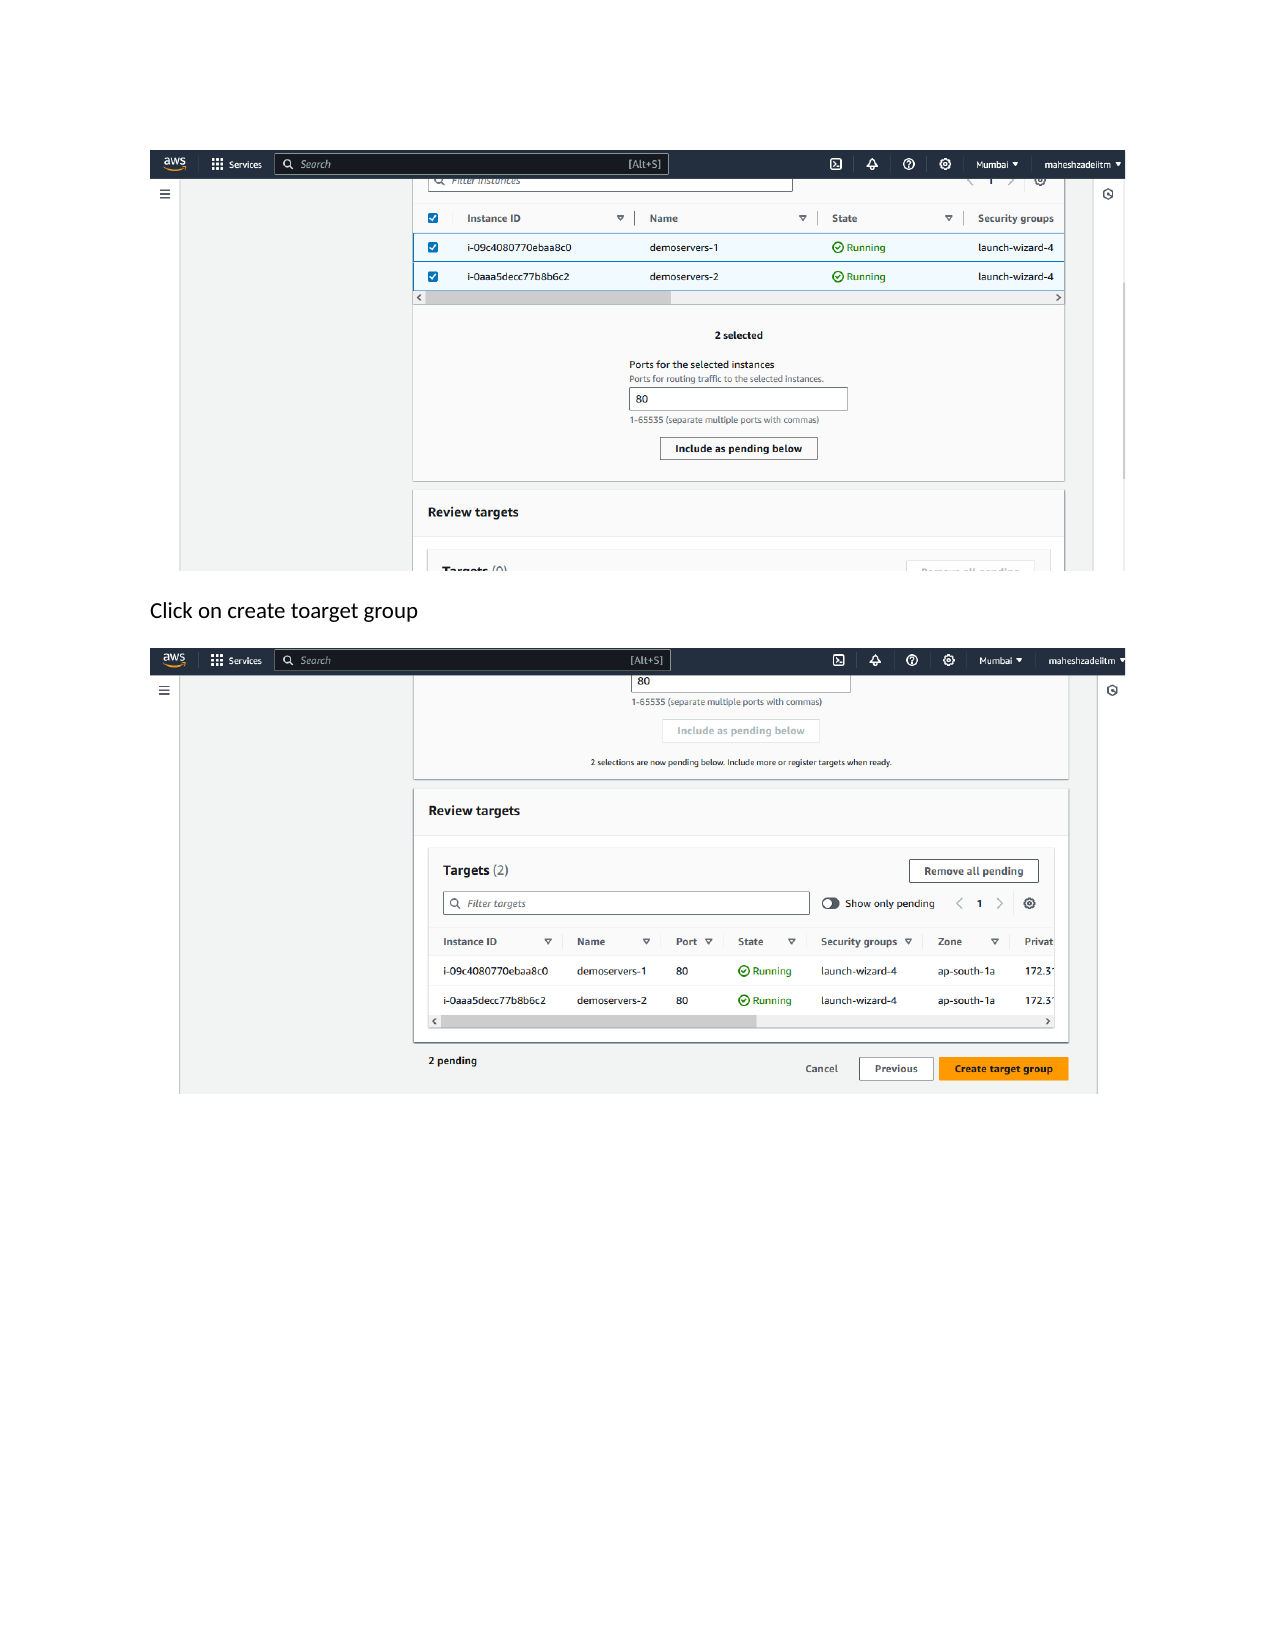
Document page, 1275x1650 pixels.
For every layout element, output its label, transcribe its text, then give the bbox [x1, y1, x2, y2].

picture [150, 150, 1125, 571]
picture [150, 648, 1125, 1094]
text Click on create toarget group [150, 596, 1125, 624]
